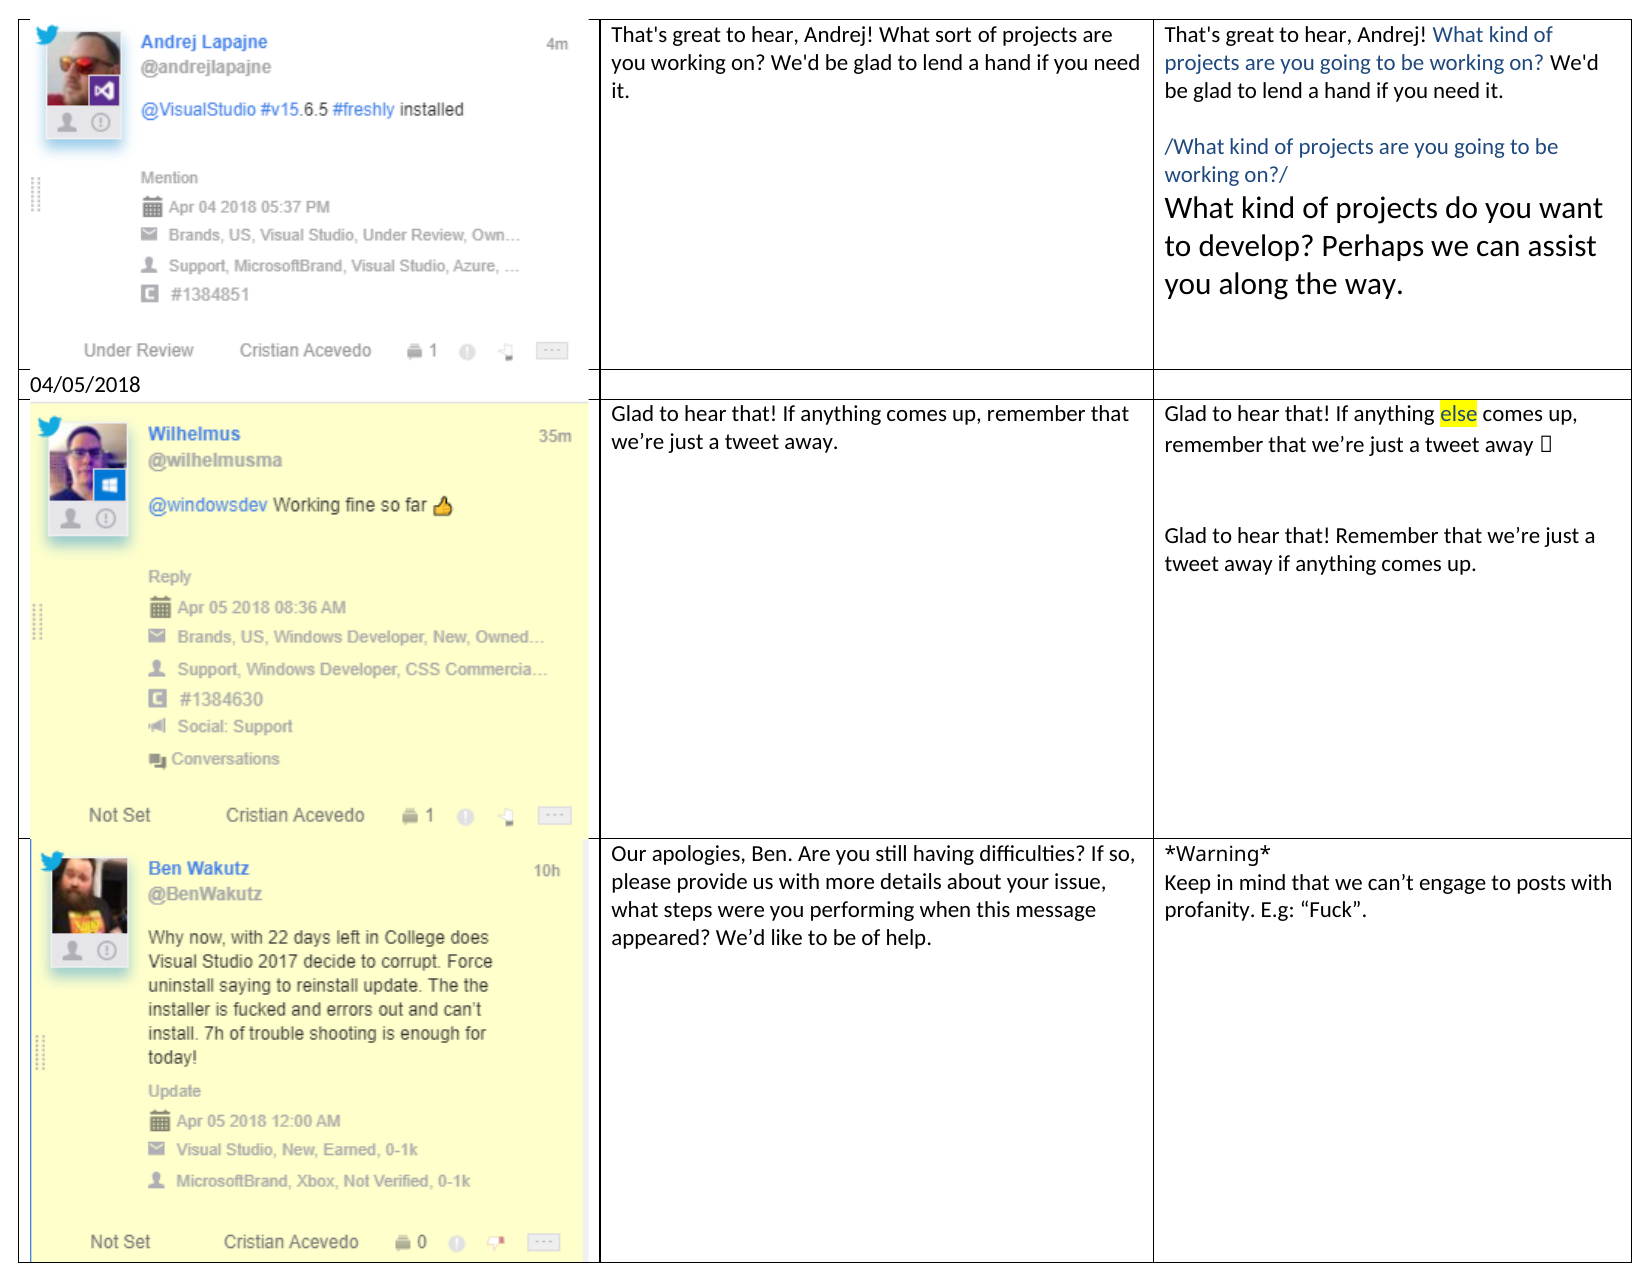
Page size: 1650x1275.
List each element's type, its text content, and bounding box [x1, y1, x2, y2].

table_cell Our apologies, Ben. Are you still having difficulties? If so, please provide us with more details about your issue, what steps were you performing when this message appeared? We’d like to be of help. [601, 839, 1153, 1262]
table_cell [589, 20, 599, 369]
table_cell [589, 400, 599, 838]
table_cell [19, 400, 30, 838]
table_cell That's great to hear, Andrej! What kind of projects are you going to be working on? We'd be glad to lend a hand if you need it. /What kind of projects are you going to be working on?/ What kind of projects do you want to develop? Perhaps we can assist you along the way. [1154, 20, 1631, 369]
table_cell *Warning* Keep in mind that we can’t engage to posts with profanity. E.g: “Fuck”. [1154, 839, 1631, 1262]
table_cell 04/05/2018 [19, 370, 599, 398]
table_cell [601, 370, 1153, 398]
table_cell Glad to hear that! If anything else comes up, remember that we’re just a tweet away  Glad to hear that! Remember that we’re just a tweet away if anything comes up. [1154, 400, 1631, 838]
table_cell [589, 839, 599, 1262]
table_cell [19, 839, 30, 1262]
table_cell [1154, 370, 1631, 398]
table_cell Glad to hear that! If anything comes up, remember that we’re just a tweet away. [601, 400, 1153, 838]
table_cell That's great to hear, Andrej! What sort of projects are you working on? We'd be glad to lend a hand if you need it. [601, 20, 1153, 369]
picture [30, 399, 589, 1262]
picture [30, 19, 589, 370]
table_cell [19, 20, 30, 369]
